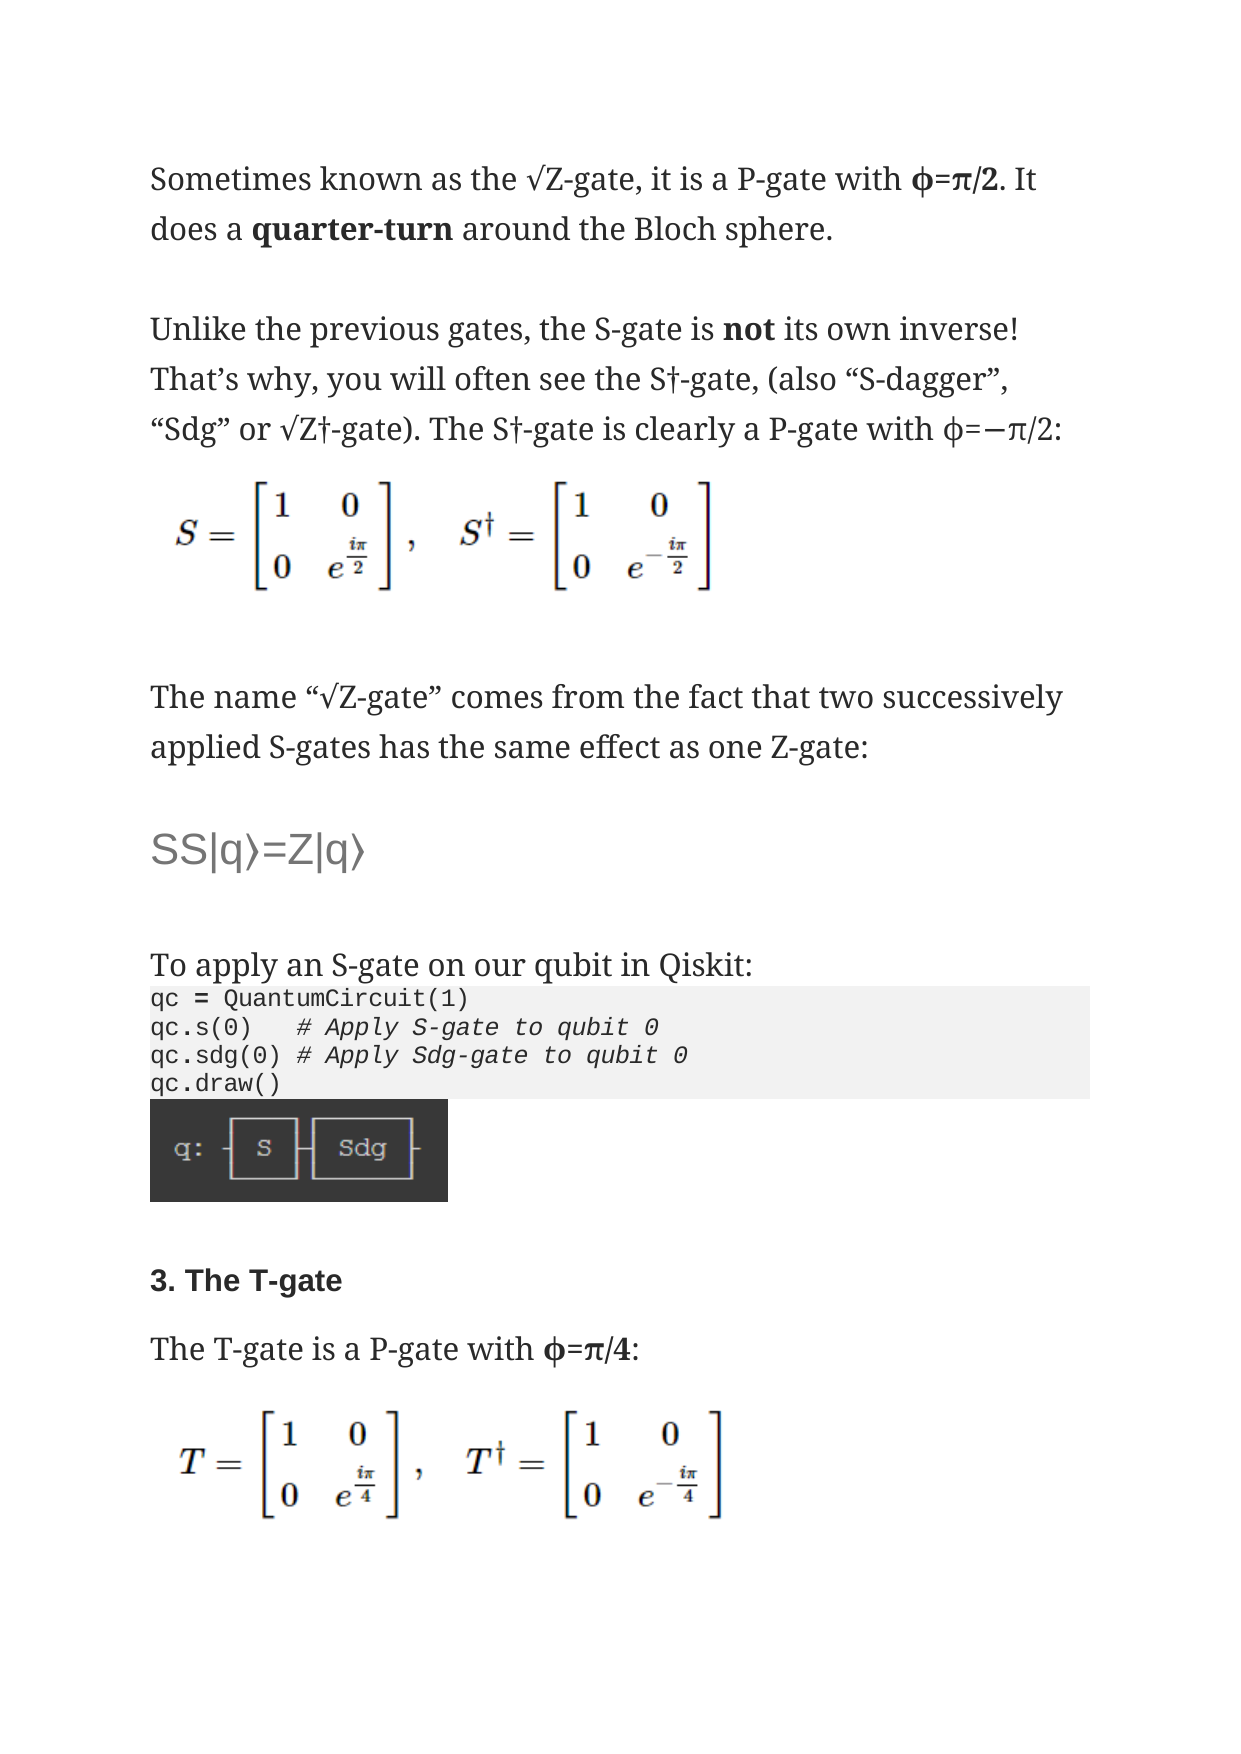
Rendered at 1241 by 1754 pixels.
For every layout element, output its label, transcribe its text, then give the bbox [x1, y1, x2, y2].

text Sometimes known as the √Z-gate, it is a P-gate with ϕ=π/2. It does a quarter-turn around the Bloch sphere. [150, 150, 1090, 250]
picture [150, 450, 738, 618]
text Unlike the previous gates, the S-gate is not its own inverse! That’s why, you will often see the S†-gate, (also “S-dagger”, “Sdg” or √Z†-gate). The S†-gate is clearly a P-gate with ϕ=−π/2: [150, 300, 1090, 450]
text qc = QuantumCircuit(1) qc.s(0) # Apply S-gate to qubit 0 qc.sdg(0) # Apply Sdg-gate to qubit 0 qc.draw() [150, 986, 1090, 1099]
text To apply an S-gate on our qubit in Qiskit: [150, 936, 1090, 986]
text The T-gate is a P-gate with ϕ=π/4: [150, 1319, 1090, 1369]
text 3. The T-gate [150, 1261, 1090, 1298]
picture [150, 1099, 448, 1202]
text The name “√Z-gate” comes from the fact that two successively applied S-gates has the same effect as one Z-gate: [150, 668, 1090, 768]
picture [150, 1369, 754, 1549]
text SS|q⟩=Z|q⟩ [150, 811, 1090, 874]
